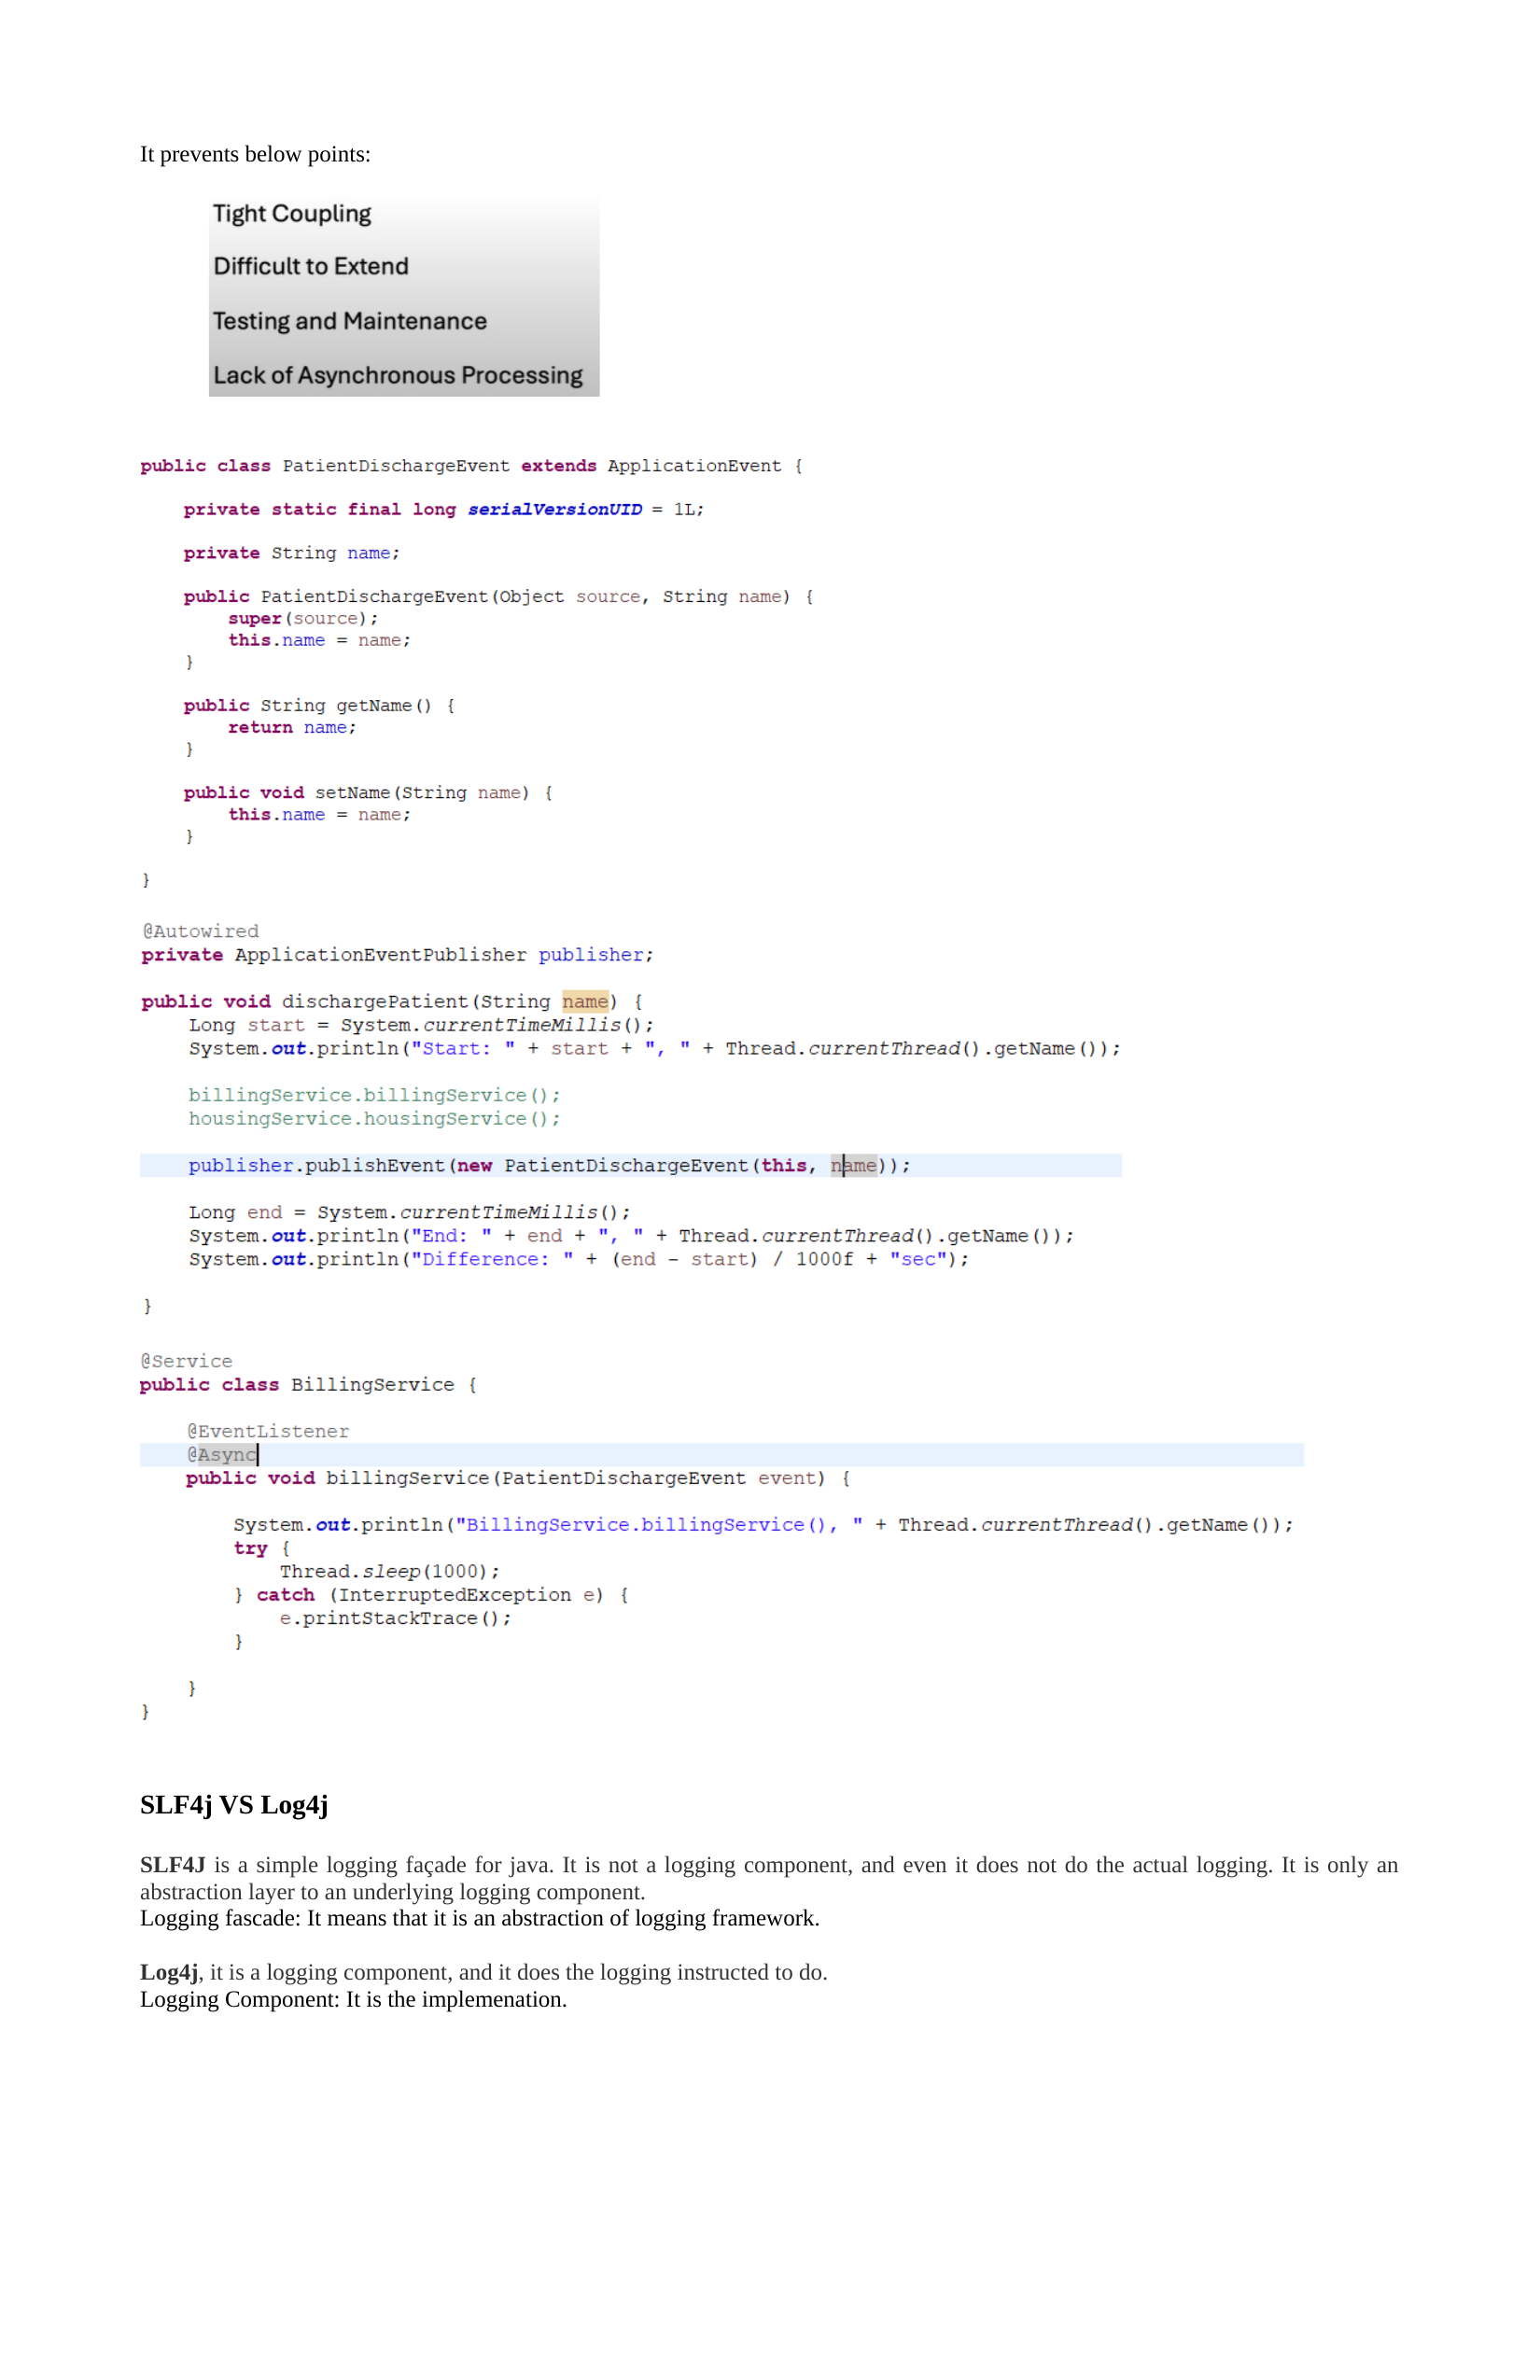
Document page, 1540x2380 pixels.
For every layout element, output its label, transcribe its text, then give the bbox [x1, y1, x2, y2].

text SLF4J is a simple logging façade for java. It is not a logging component, and even it does not do the actual logging. It is only an abstraction layer to an underlying logging component. [140, 1851, 1400, 1905]
picture [140, 1349, 1305, 1726]
text It prevents below points: [140, 140, 1400, 167]
picture [140, 918, 1123, 1318]
text SLF4j VS Log4j [140, 1788, 1400, 1819]
text Logging fascade: It means that it is an abstraction of logging framework. [140, 1905, 1400, 1931]
picture [140, 459, 814, 888]
text Log4j, it is a logging component, and it does the logging instructed to do. [140, 1958, 1400, 1985]
picture [208, 193, 600, 397]
text Logging Component: It is the implemenation. [140, 1985, 1400, 2012]
